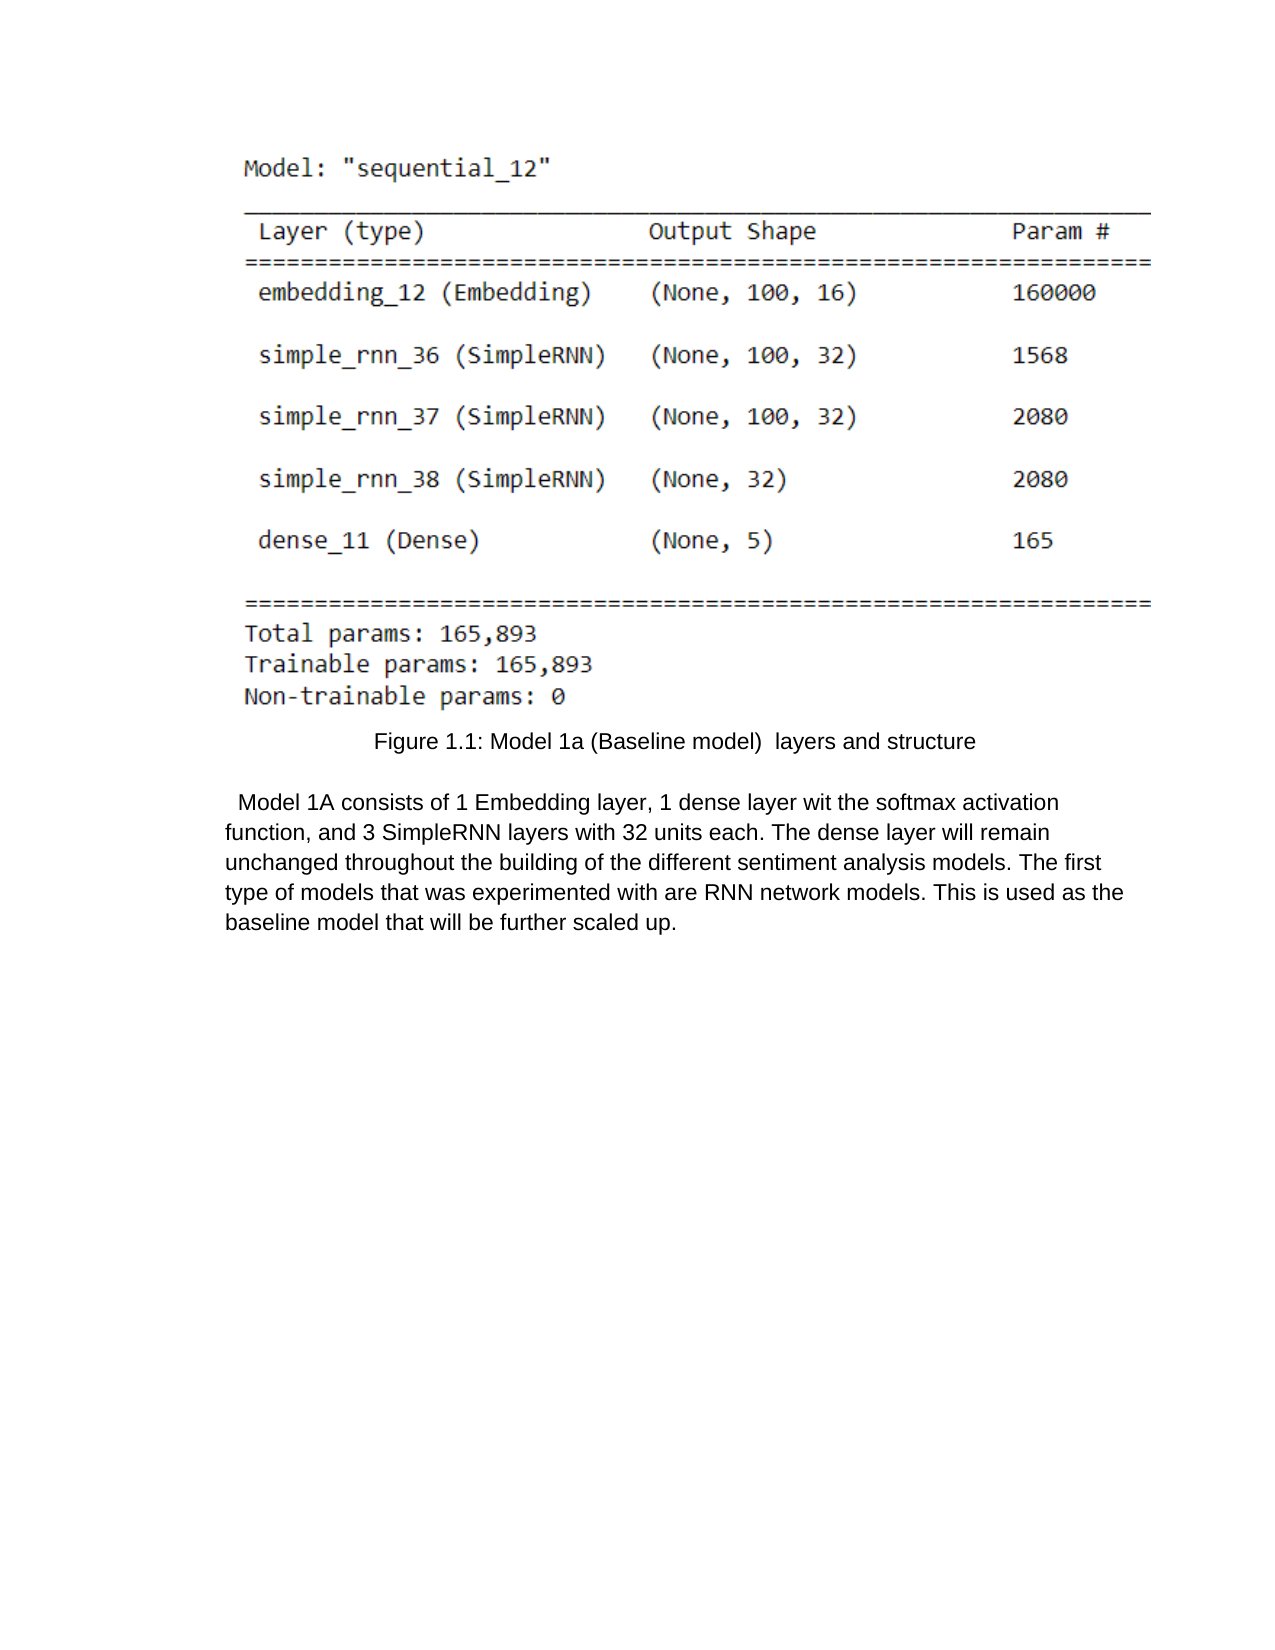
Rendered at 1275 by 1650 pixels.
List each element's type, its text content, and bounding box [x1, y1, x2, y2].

text Model 1A consists of 1 Embedding layer, 1 dense layer wit the softmax activation function, and 3 SimpleRNN layers with 32 units each. The dense layer will remain unchanged throughout the building of the different sentiment analysis models. The first type of models that was experimented with are RNN network models. This is used as the baseline model that will be further scaled up. [225, 788, 1125, 936]
text Figure 1.1: Model 1a (Baseline model) layers and structure [225, 728, 1125, 754]
picture [225, 150, 1151, 725]
